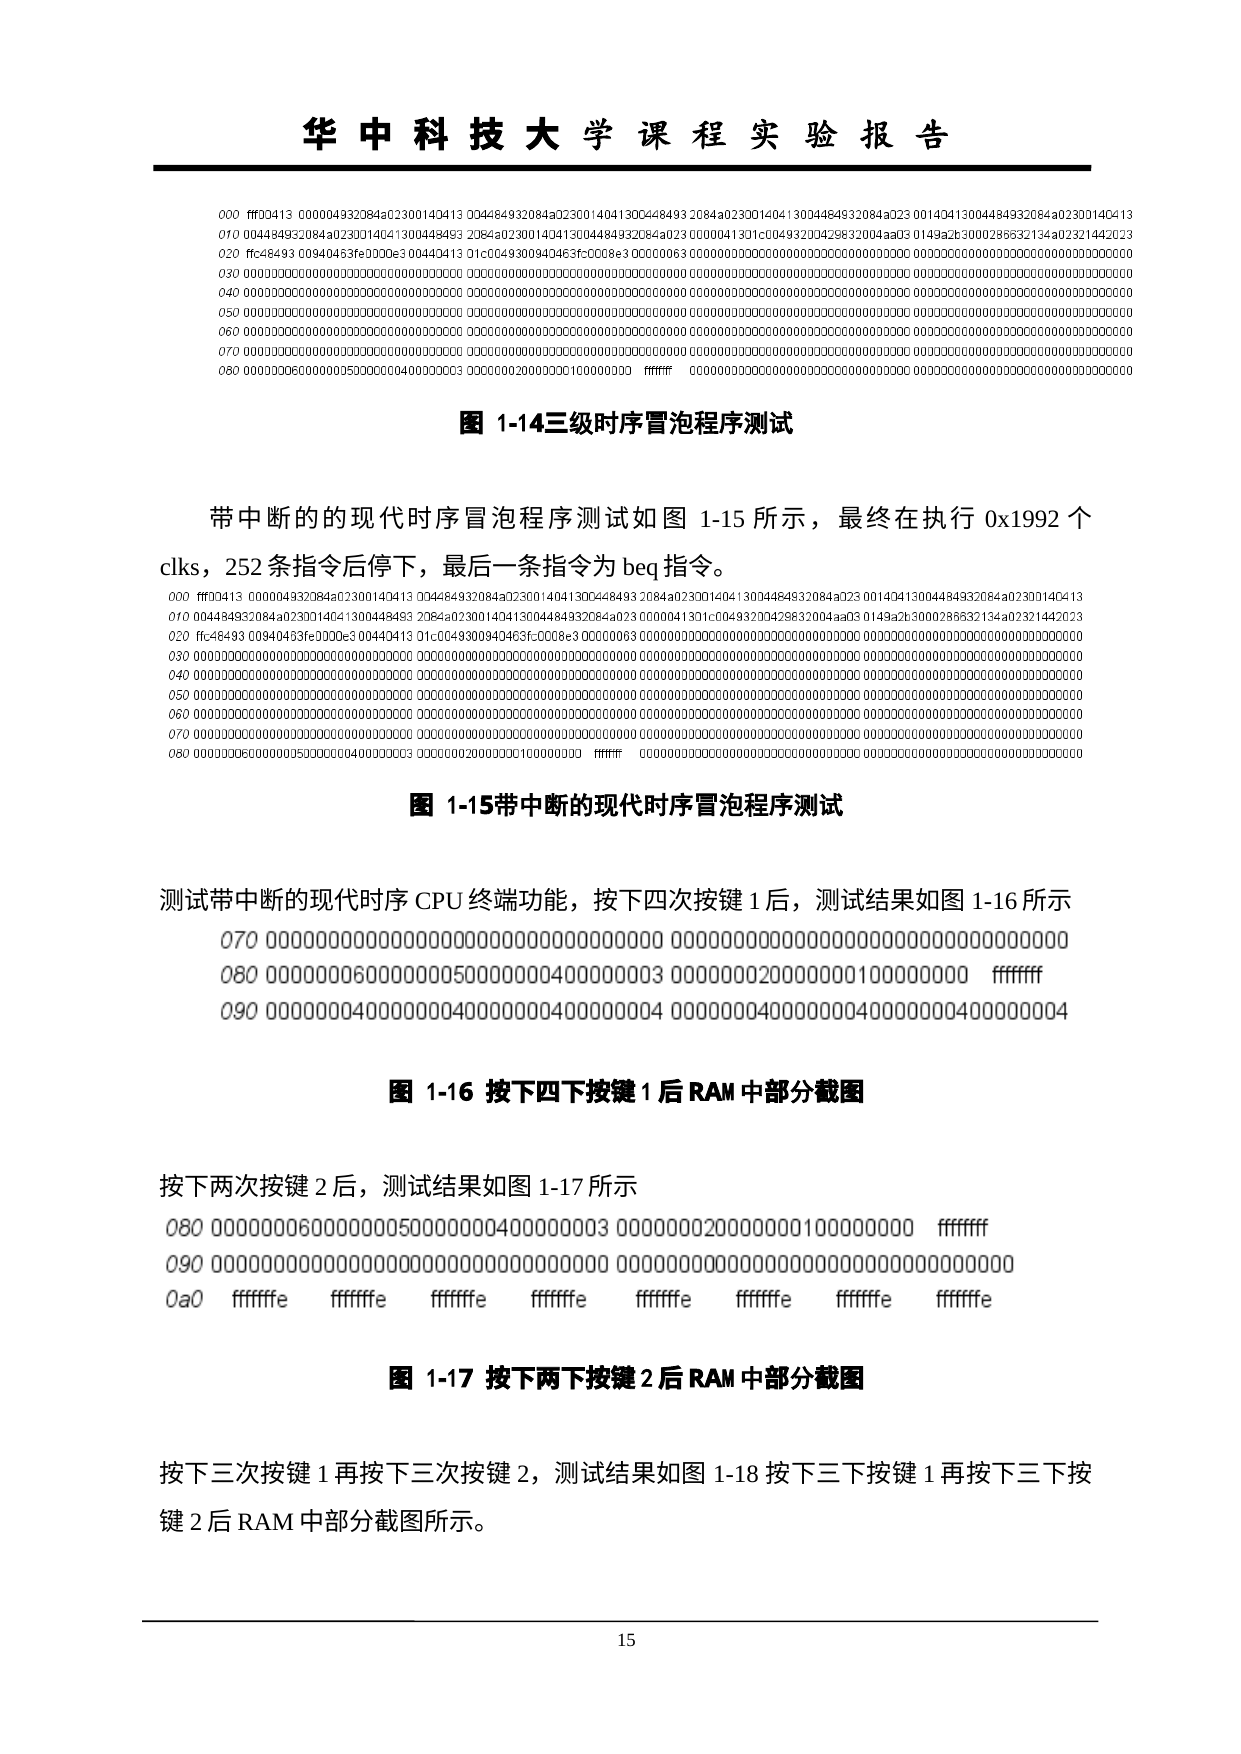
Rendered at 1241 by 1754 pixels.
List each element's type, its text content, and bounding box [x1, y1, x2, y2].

picture [209, 205, 1143, 380]
picture [159, 588, 1093, 763]
text 图 1-17 按下两下按键2后RAM中部分截图 [159, 1362, 1093, 1390]
text 图 1-16 按下四下按键1后RAM中部分截图 [159, 1075, 1093, 1104]
text 图 1-14三级时序冒泡程序测试 [159, 407, 1093, 435]
picture [209, 922, 1074, 1034]
text 带中断的的现代时序冒泡程序测试如图 1-15所示，最终在执行0x1992个clks，252条指令后停下，最后一条指令为beq指令。 [159, 492, 1093, 588]
text 按下三次按键1再按下三次按键2，测试结果如图 1-18 按下三下按键1再按下三下按键2后RAM中部分截图所示。 [159, 1448, 1093, 1543]
text 测试带中断的现代时序CPU终端功能，按下四次按键1后，测试结果如图 1-16所示 [159, 874, 1093, 922]
text 图 1-15带中断的现代时序冒泡程序测试 [159, 789, 1093, 817]
text 按下两次按键2后，测试结果如图 1-17所示 [159, 1161, 1093, 1209]
picture [159, 1208, 1018, 1314]
